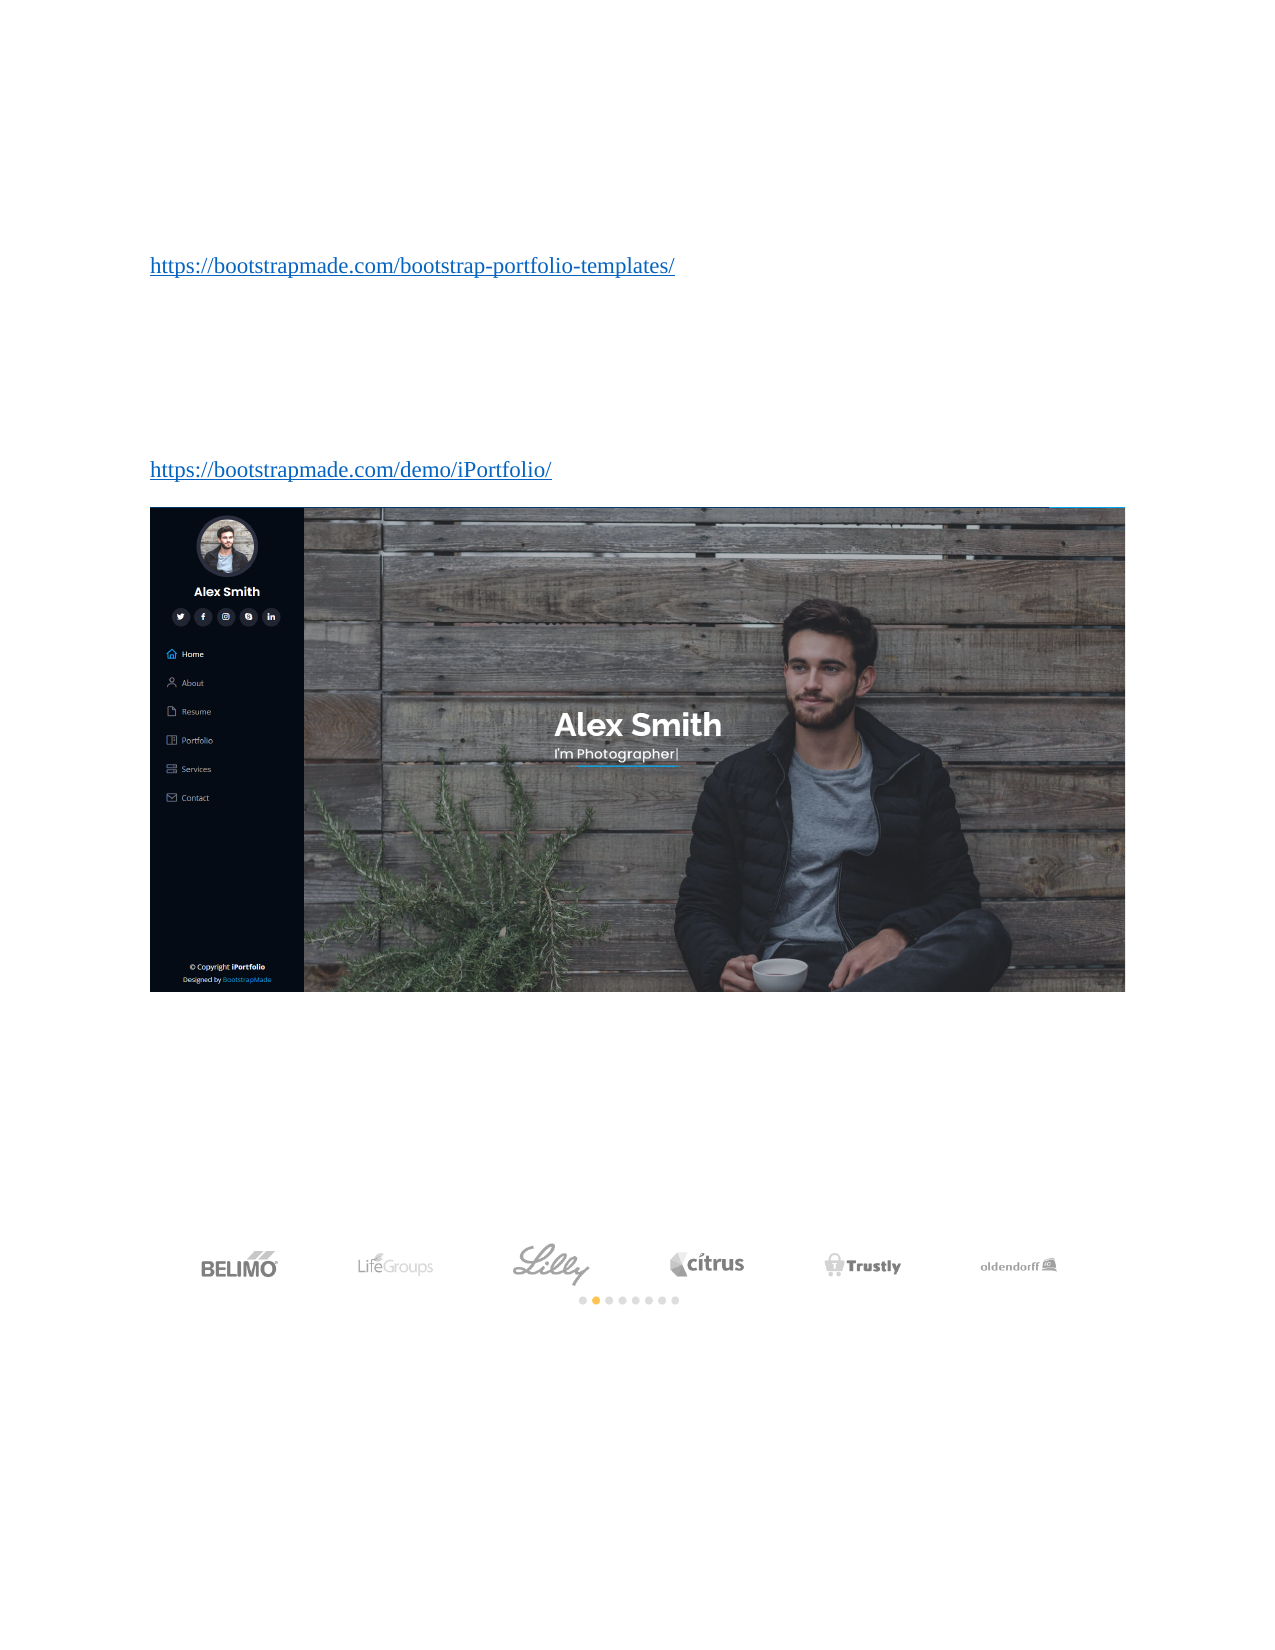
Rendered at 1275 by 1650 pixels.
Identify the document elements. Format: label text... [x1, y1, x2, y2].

picture [150, 507, 1125, 992]
picture [150, 1220, 1125, 1322]
text https://bootstrapmade.com/bootstrap-portfolio-templates/ [150, 252, 1125, 278]
text https://bootstrapmade.com/demo/iPortfolio/ [150, 456, 1125, 483]
